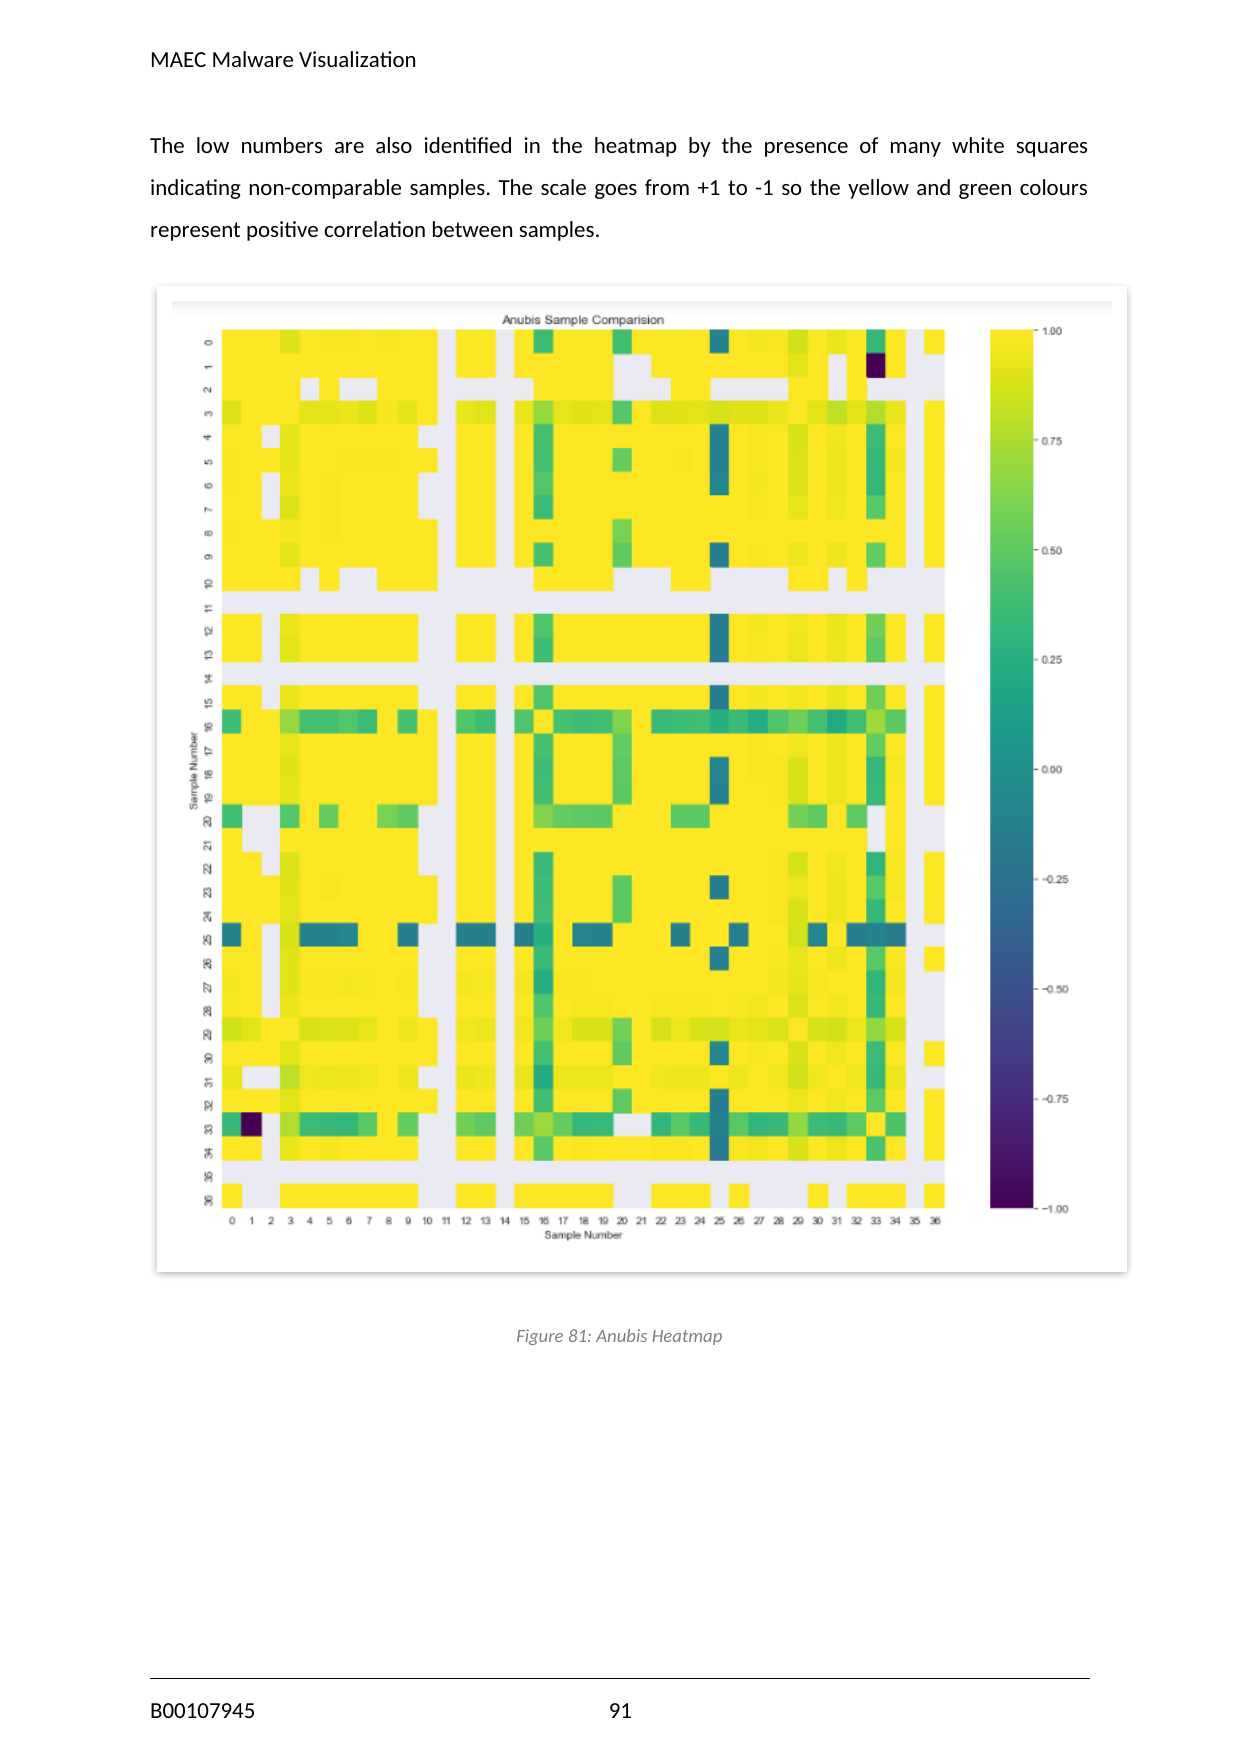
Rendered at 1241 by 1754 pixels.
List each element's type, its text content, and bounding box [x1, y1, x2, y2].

picture [172, 301, 1112, 1257]
text The low numbers are also identified in the heatmap by the presence of many white squares indicating non-comparable samples. The scale goes from +1 to -1 so the yellow and green colours represent positive correlation between samples. [150, 131, 1090, 243]
